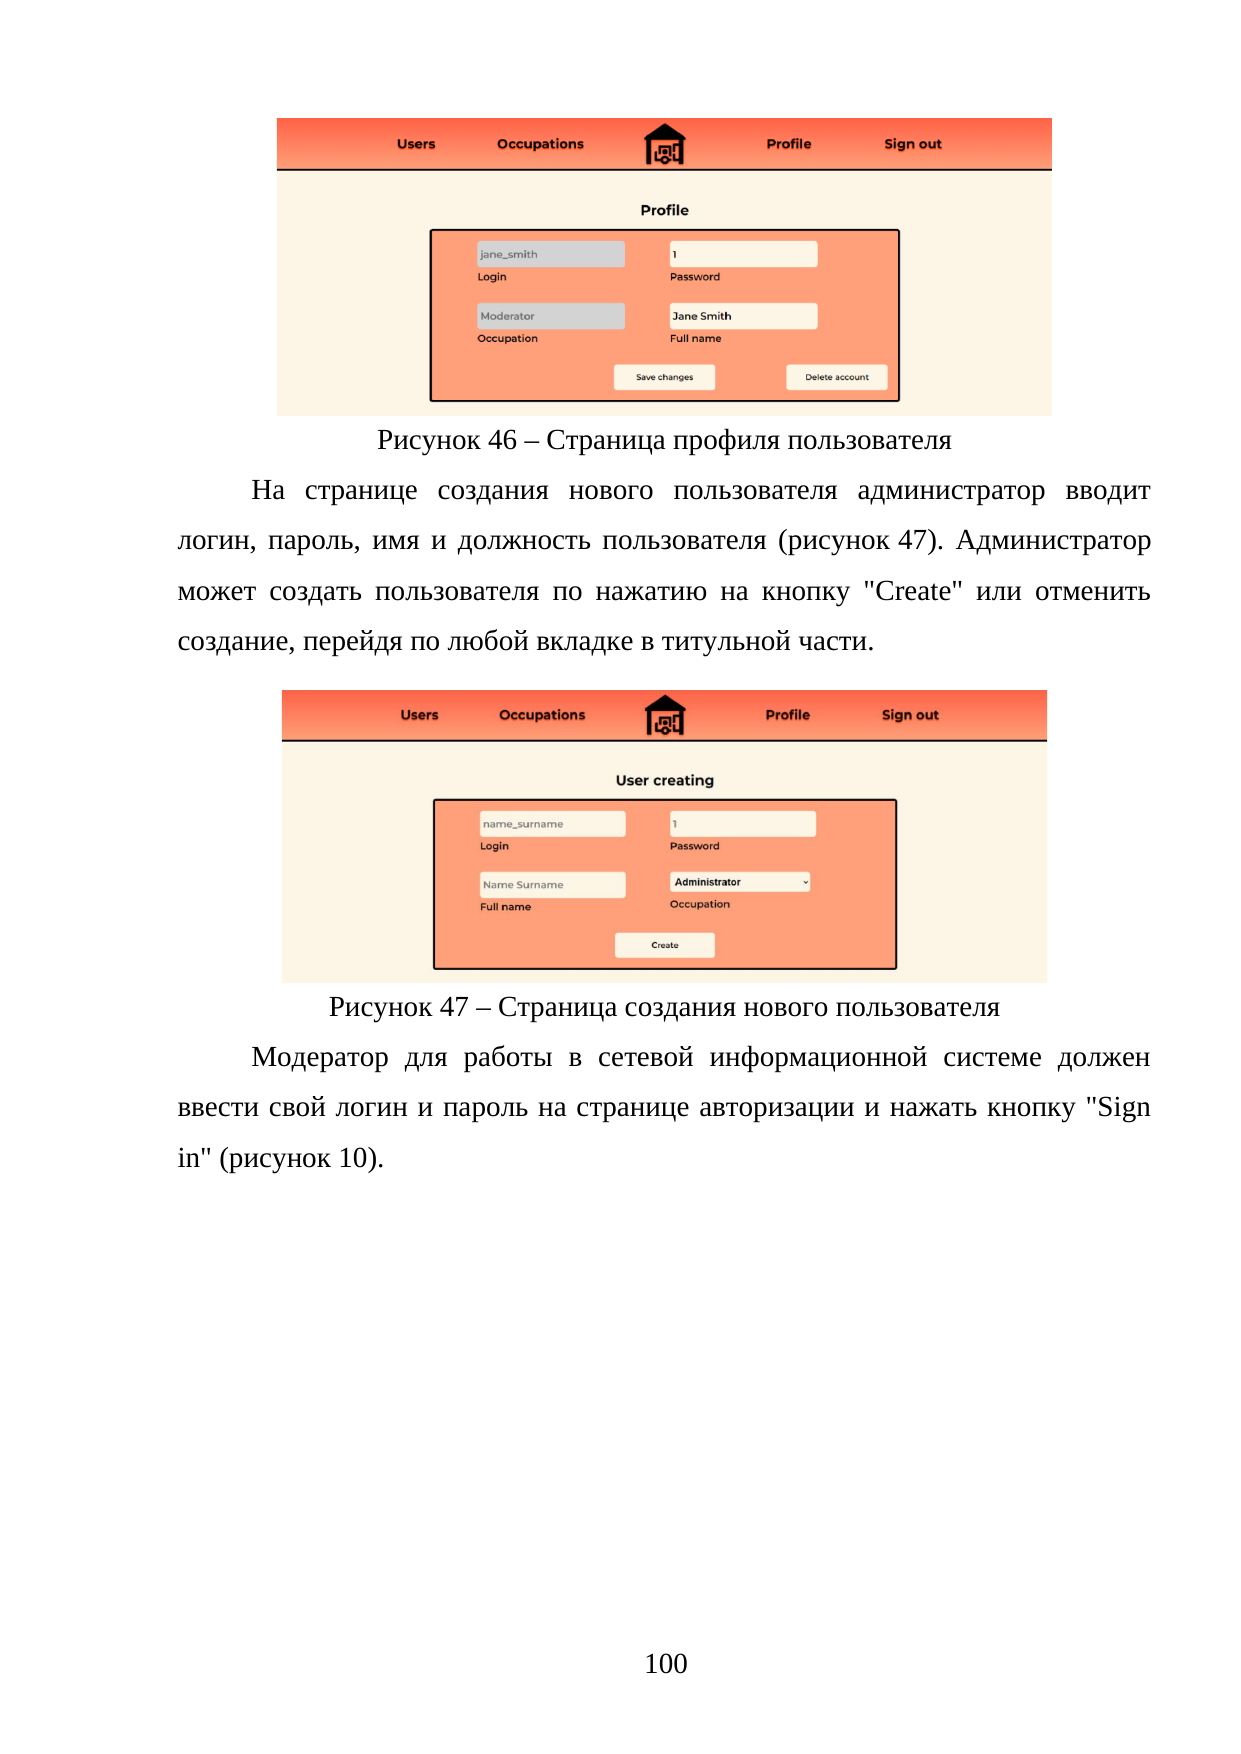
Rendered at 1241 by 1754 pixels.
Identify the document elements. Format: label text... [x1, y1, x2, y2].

title Рисунок 47 – Страница создания нового пользователя [177, 989, 1152, 1022]
text Модератор для работы в сетевой информационной системе должен ввести свой логин и пароль на странице авторизации и нажать кнопку "Sign in" (рисунок 10). [177, 1039, 1152, 1173]
picture [276, 118, 1052, 416]
title Рисунок 46 – Страница профиля пользователя [177, 422, 1152, 455]
text На странице создания нового пользователя администратор вводит логин, пароль, имя и должность пользователя (рисунок 47). Администратор может создать пользователя по нажатию на кнопку "Create" или отменить создание, перейдя по любой вкладке в титульной части. [177, 472, 1152, 656]
picture [281, 690, 1048, 983]
